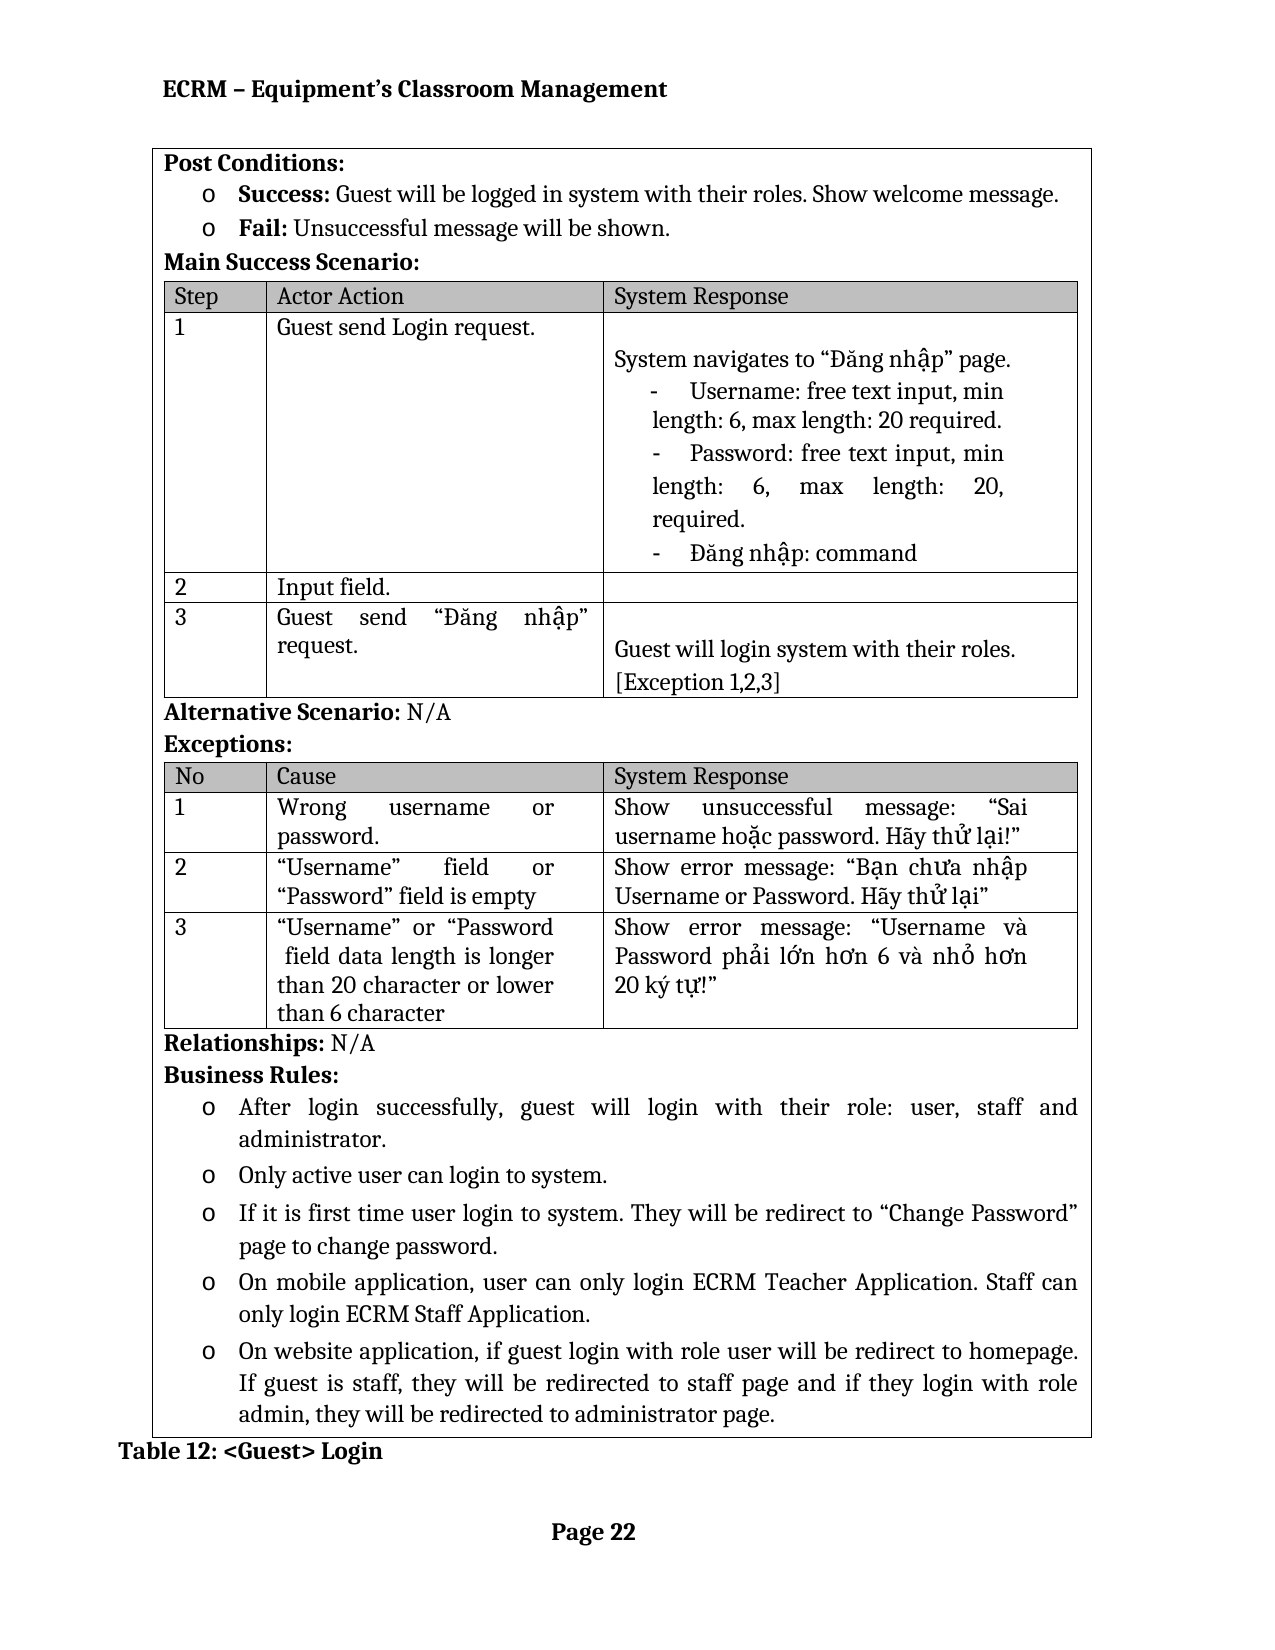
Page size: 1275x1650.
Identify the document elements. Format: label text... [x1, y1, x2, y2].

text Table 12: <Guest> Login [118, 1437, 1068, 1466]
